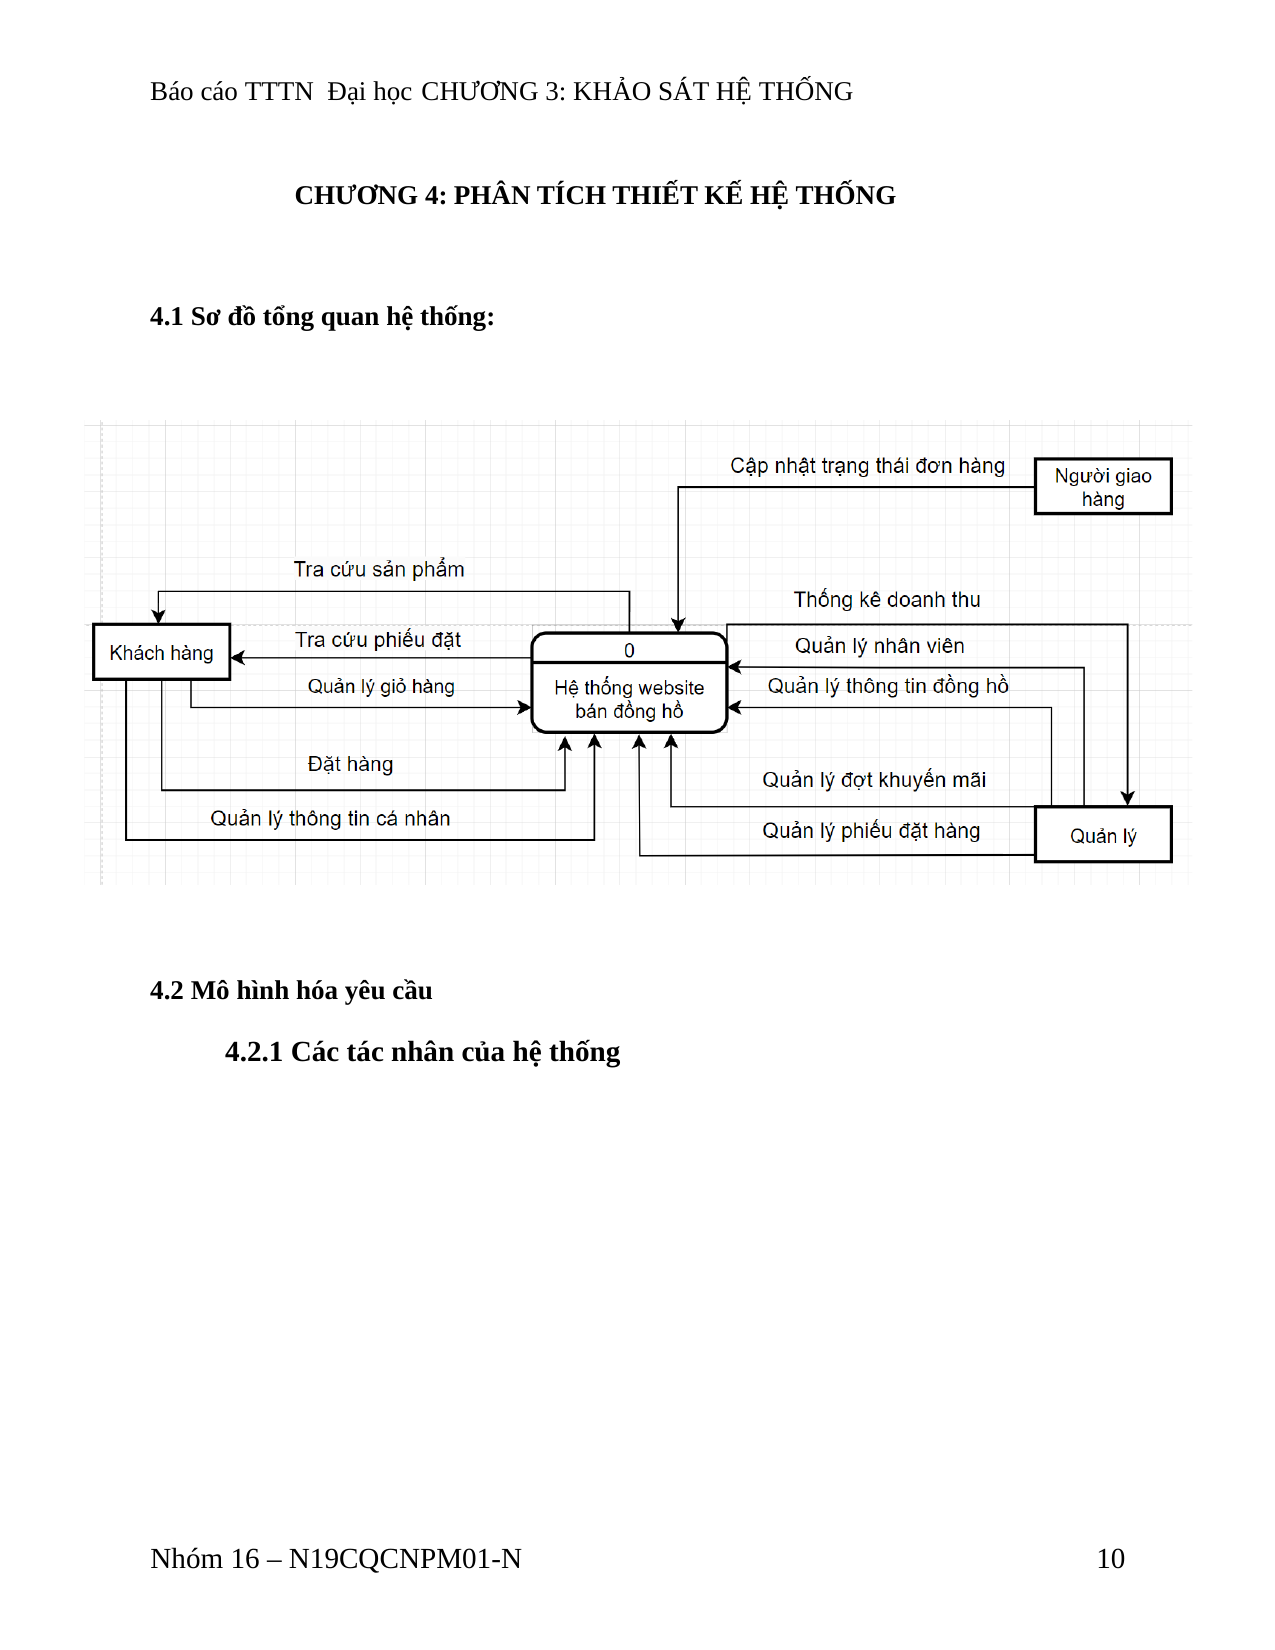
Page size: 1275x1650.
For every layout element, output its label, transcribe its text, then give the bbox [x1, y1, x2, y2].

subtitle PHÂN TÍCH THIẾT KẾ HỆ THỐNG [66, 179, 1125, 210]
subtitle 4.2.1 Các tác nhân của hệ thống [150, 1034, 1125, 1068]
subtitle 4.2 Mô hình hóa yêu cầu [150, 974, 1125, 1005]
picture [84, 420, 1193, 885]
subtitle 4.1 Sơ đồ tổng quan hệ thống: [150, 300, 1125, 331]
